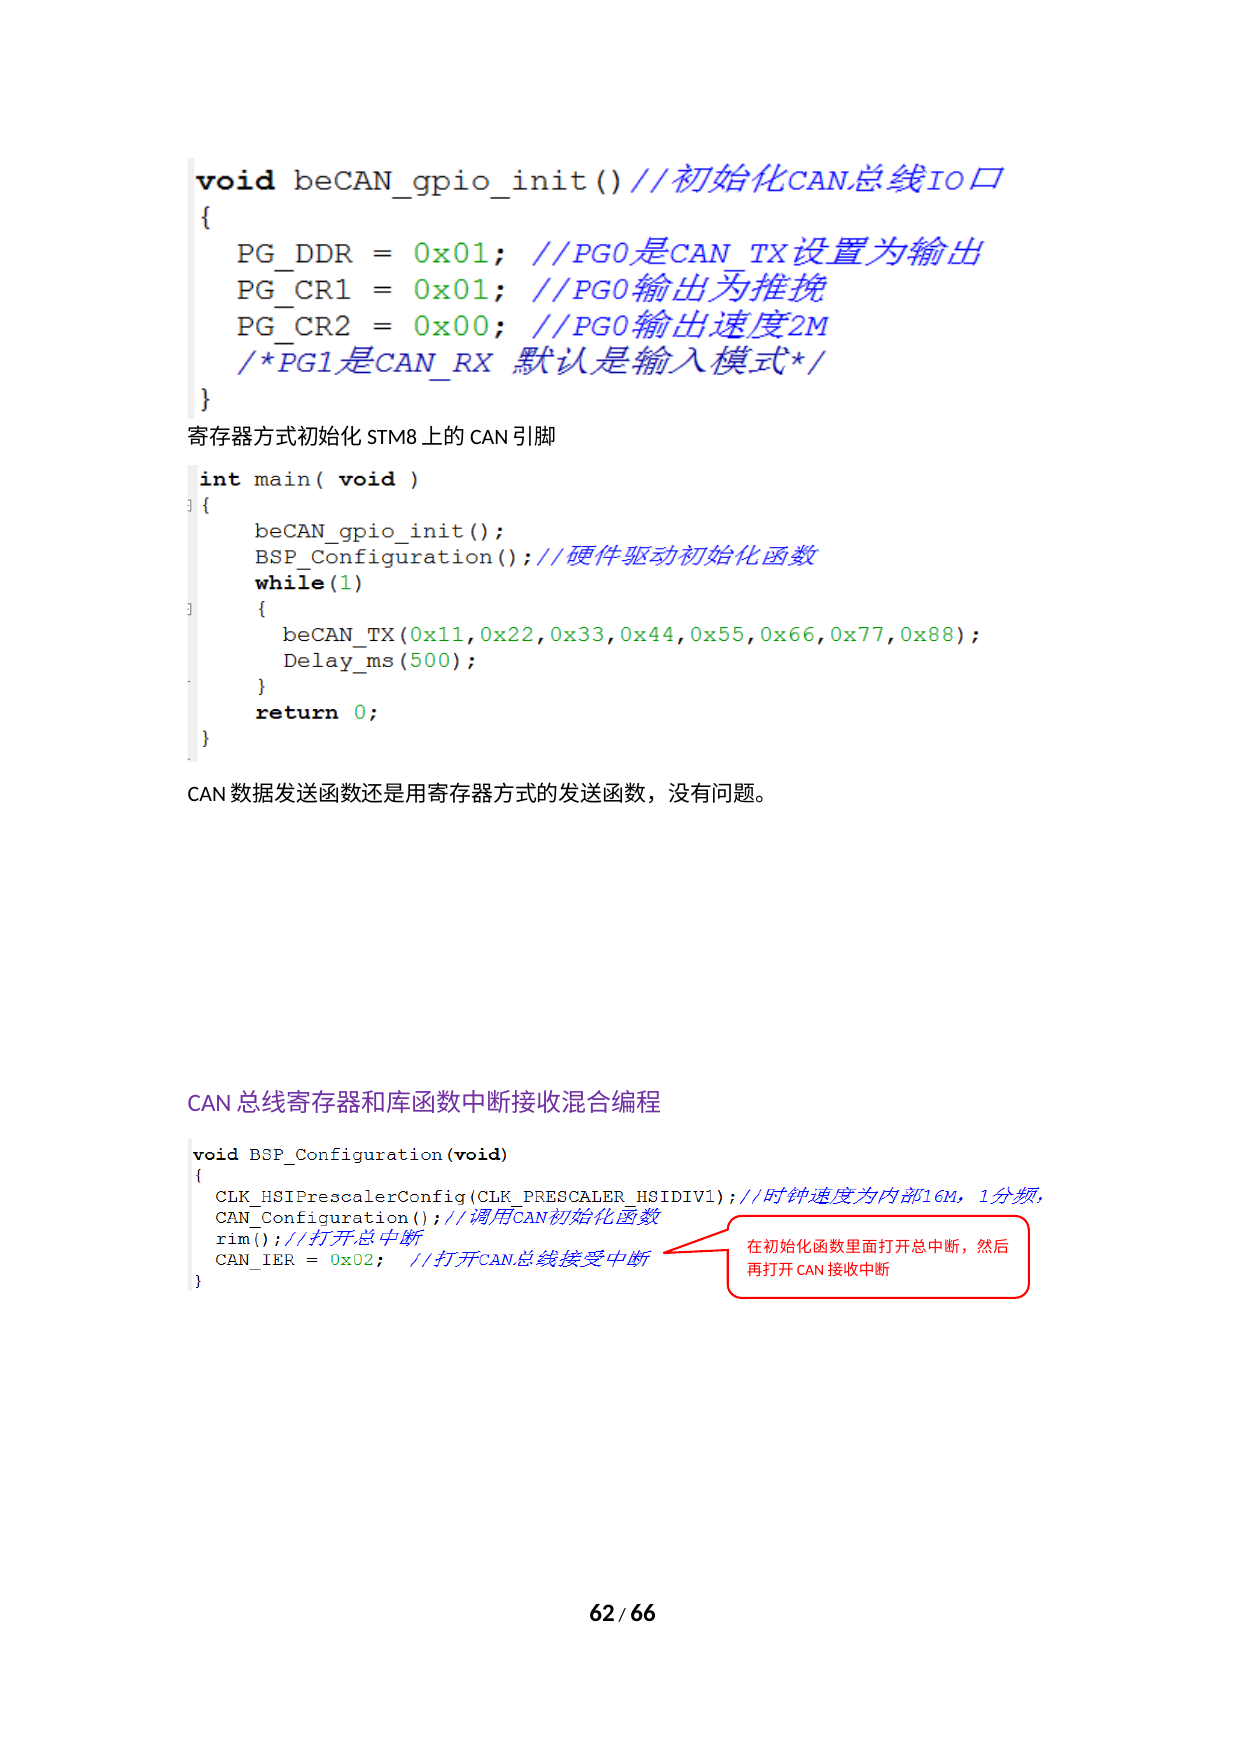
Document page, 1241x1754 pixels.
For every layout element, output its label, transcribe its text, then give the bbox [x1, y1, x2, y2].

picture [187, 465, 1053, 762]
text CAN总线寄存器和库函数中断接收混合编程 [187, 1068, 1053, 1133]
picture [187, 158, 1053, 419]
text CAN数据发送函数还是用寄存器方式的发送函数，没有问题。 [187, 776, 1053, 808]
text 寄存器方式初始化STM8上的CAN引脚 [187, 419, 1053, 451]
picture [187, 1139, 1053, 1291]
picture [675, 1217, 1027, 1291]
